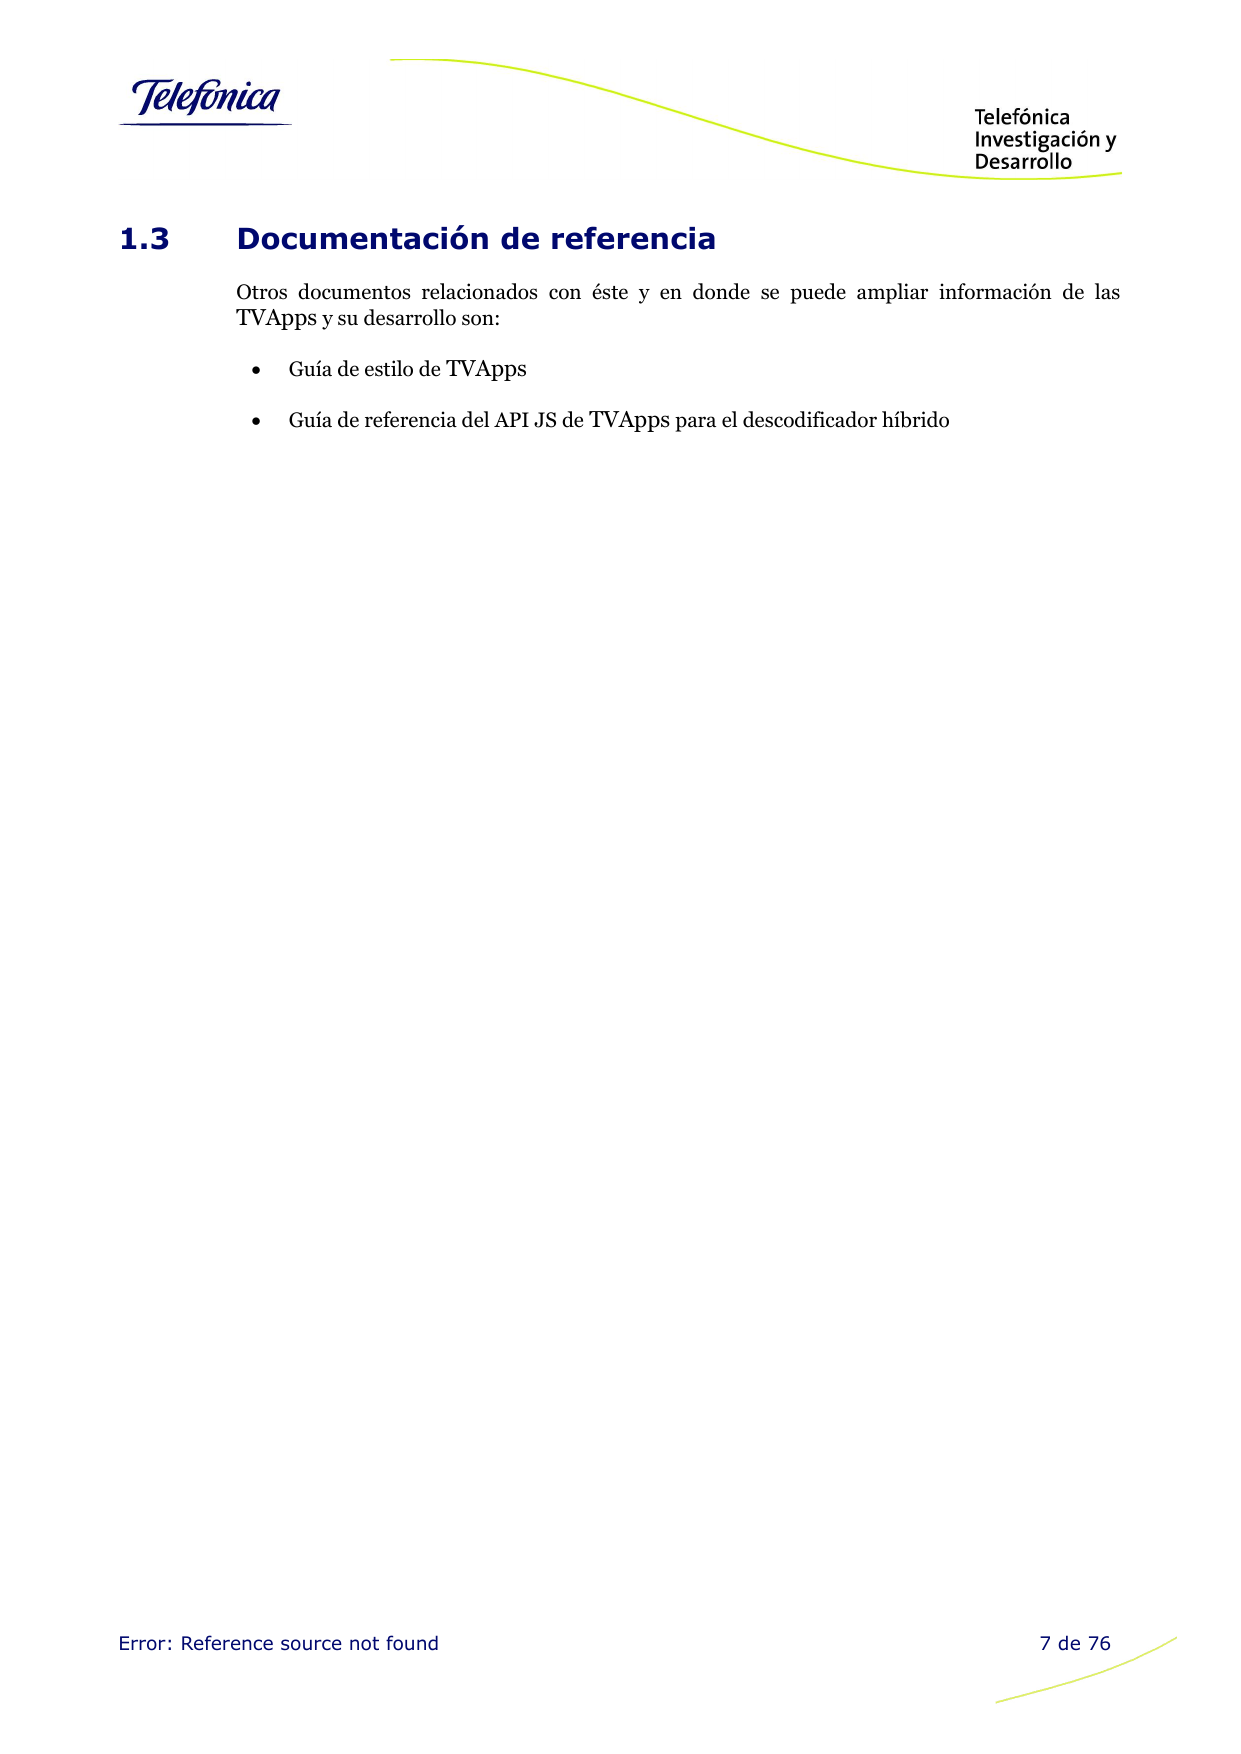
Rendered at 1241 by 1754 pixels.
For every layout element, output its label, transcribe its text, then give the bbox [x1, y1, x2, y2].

picture [118, 59, 1123, 180]
picture [995, 1592, 1177, 1720]
list Guía de referencia del API JS de TVApps para el descodificador híbrido [251, 406, 1122, 432]
text Documentación de referencia [118, 224, 1122, 256]
text Otros documentos relacionados con éste y en donde se puede ampliar información de las TVApps y su desarrollo son: [236, 281, 1122, 330]
list Guía de estilo de TVApps [251, 355, 1122, 381]
